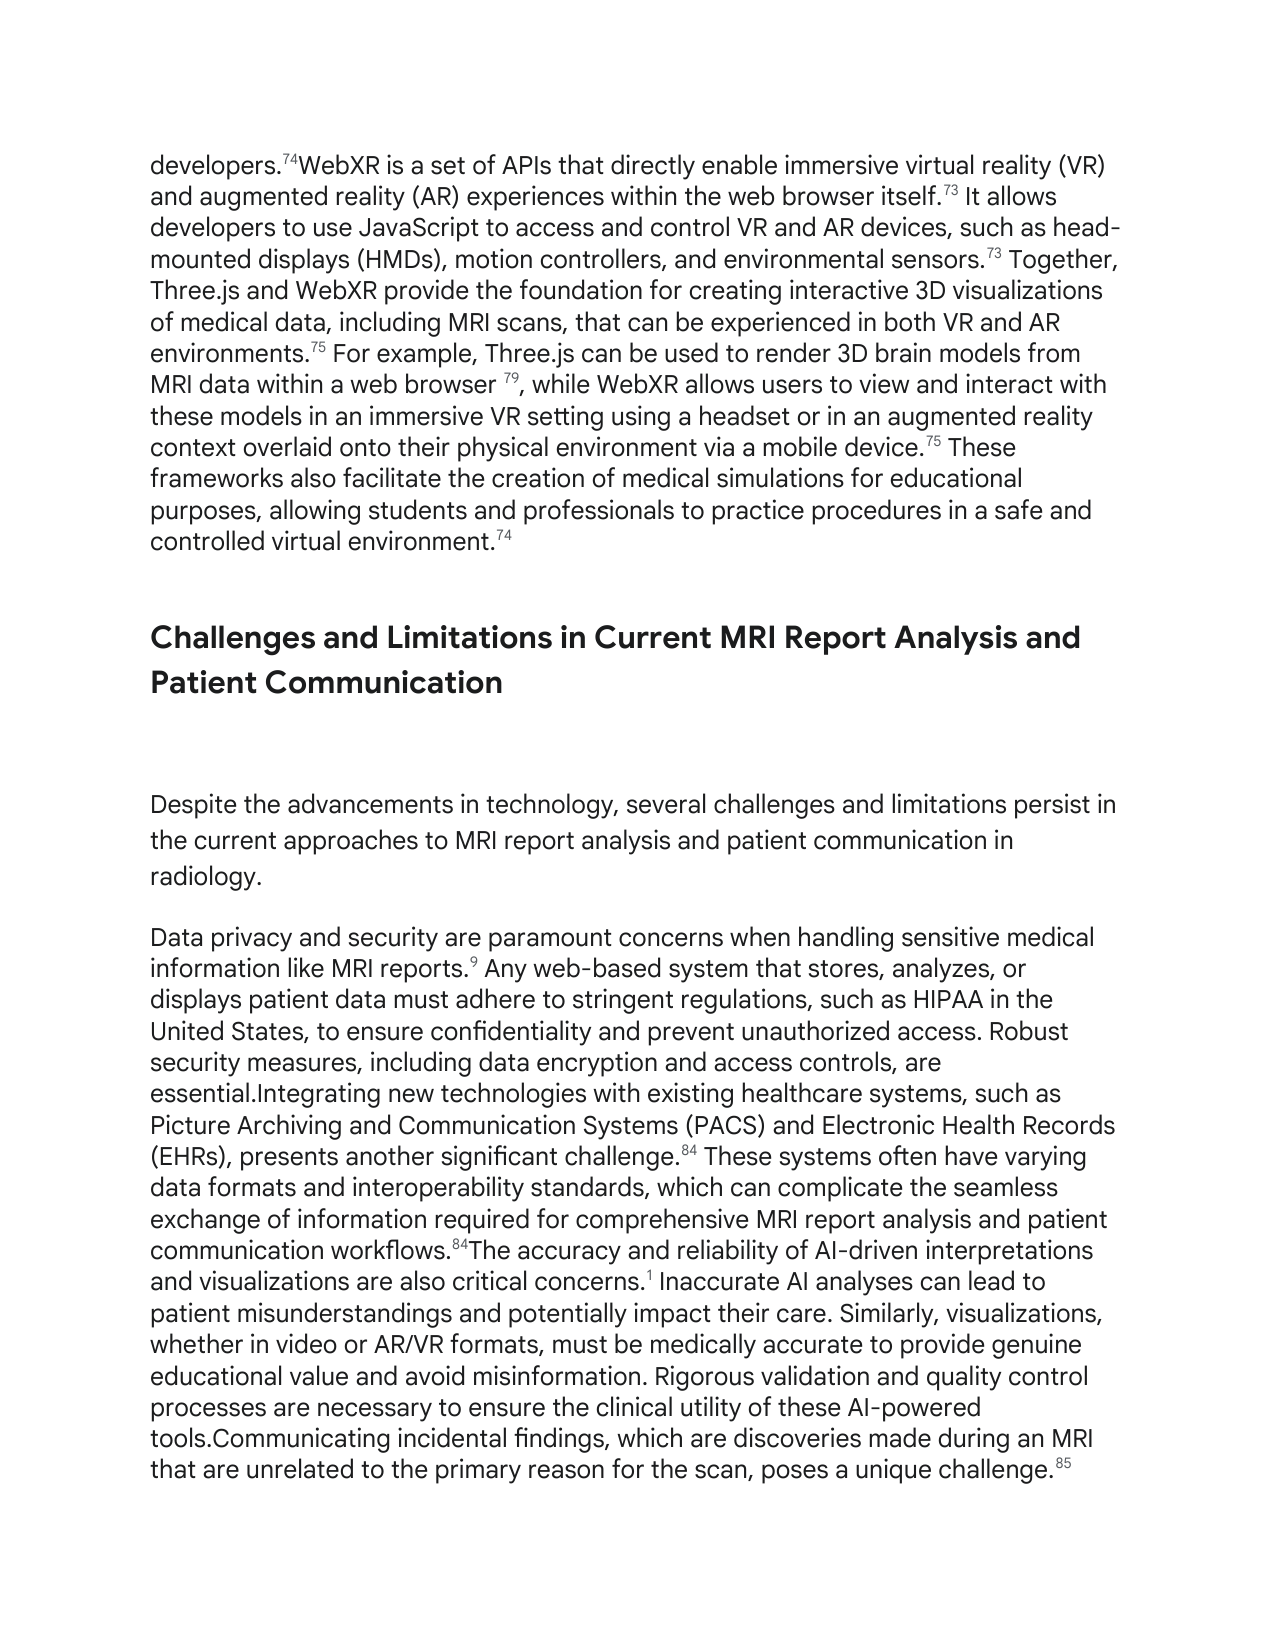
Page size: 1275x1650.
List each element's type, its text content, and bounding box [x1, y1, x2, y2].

text Despite the advancements in technology, several challenges and limitations persist in the current approaches to MRI report analysis and patient communication in radiology. [150, 789, 1125, 892]
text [150, 150, 1125, 558]
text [150, 922, 1125, 1486]
subtitle Challenges and Limitations in Current MRI Report Analysis and Patient Communication [150, 618, 1125, 702]
